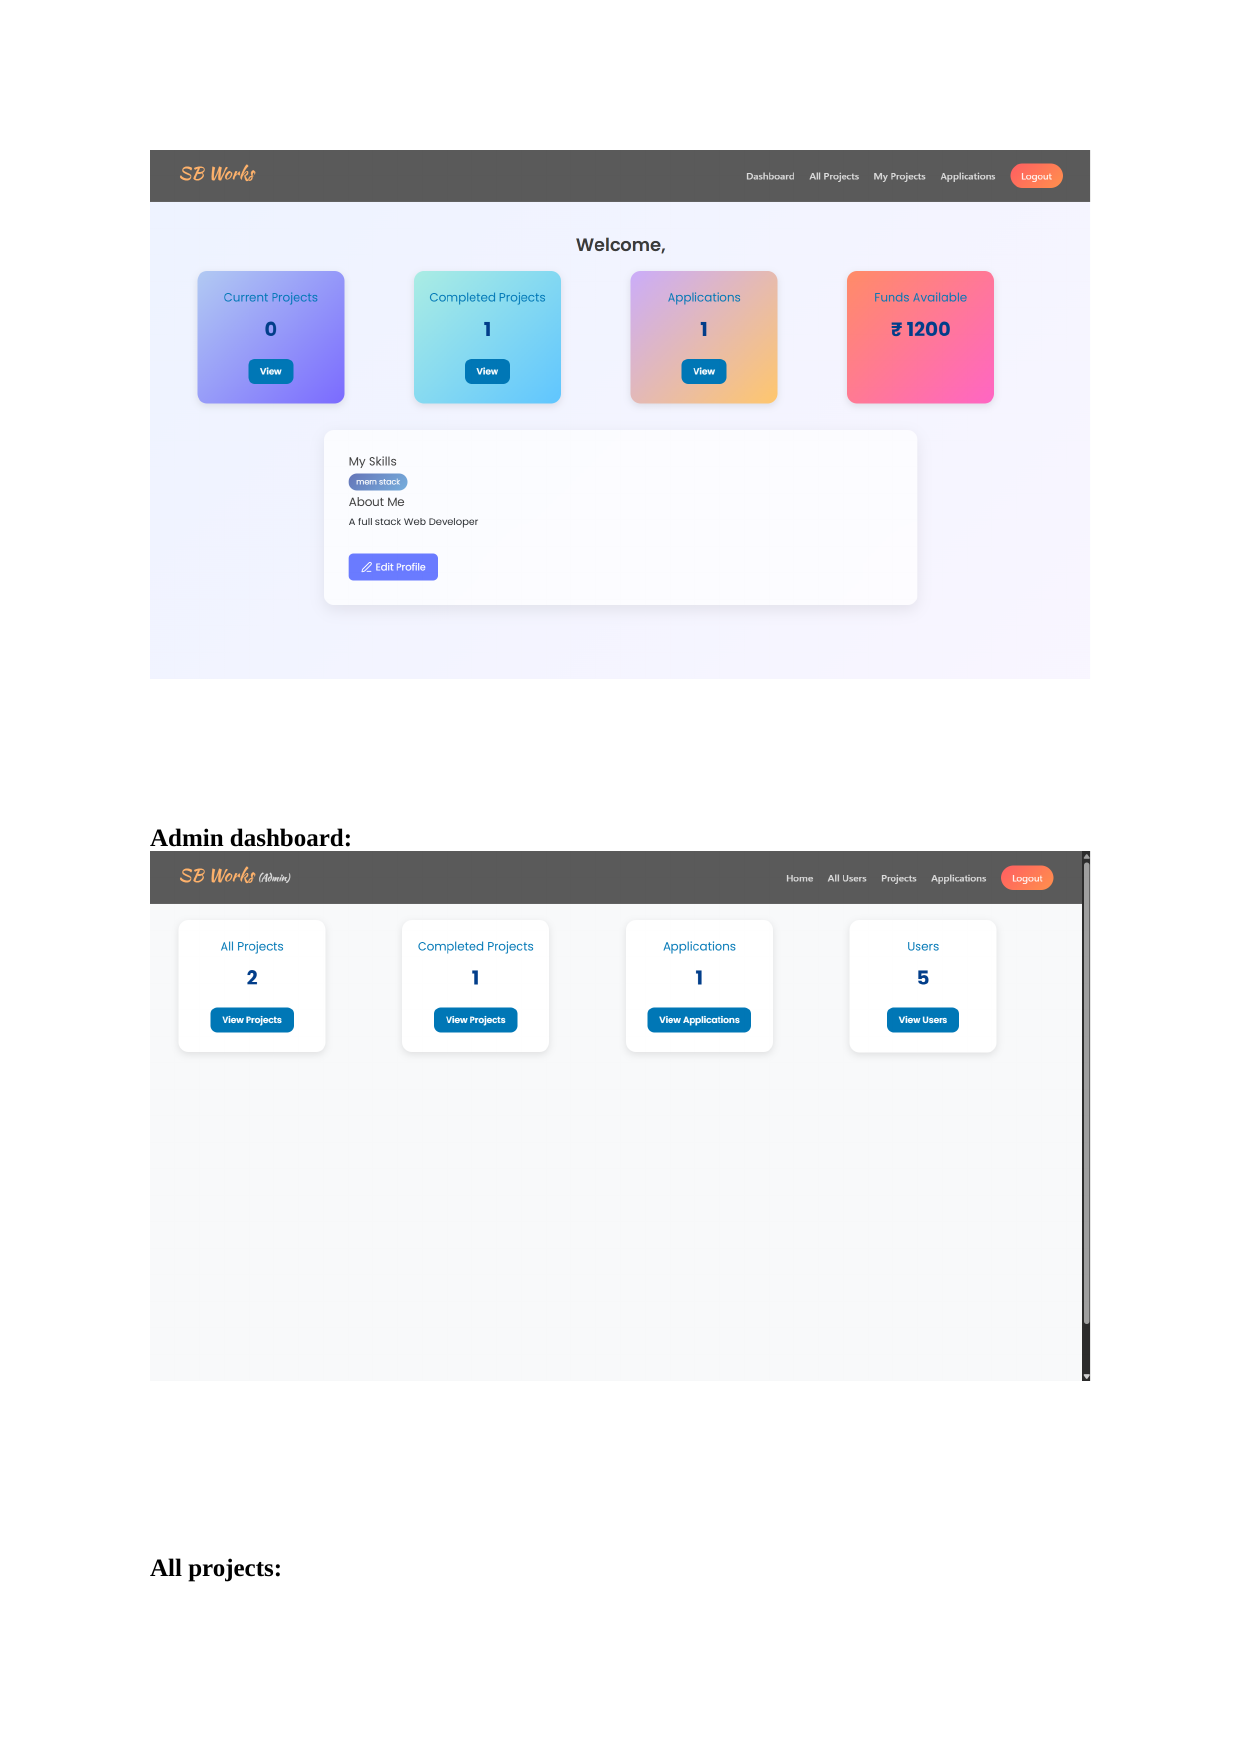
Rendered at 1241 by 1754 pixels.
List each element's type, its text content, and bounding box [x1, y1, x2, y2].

text Admin dashboard: [150, 823, 1090, 851]
picture [150, 851, 1091, 1381]
text All projects: [150, 1553, 1090, 1581]
picture [150, 150, 1091, 679]
